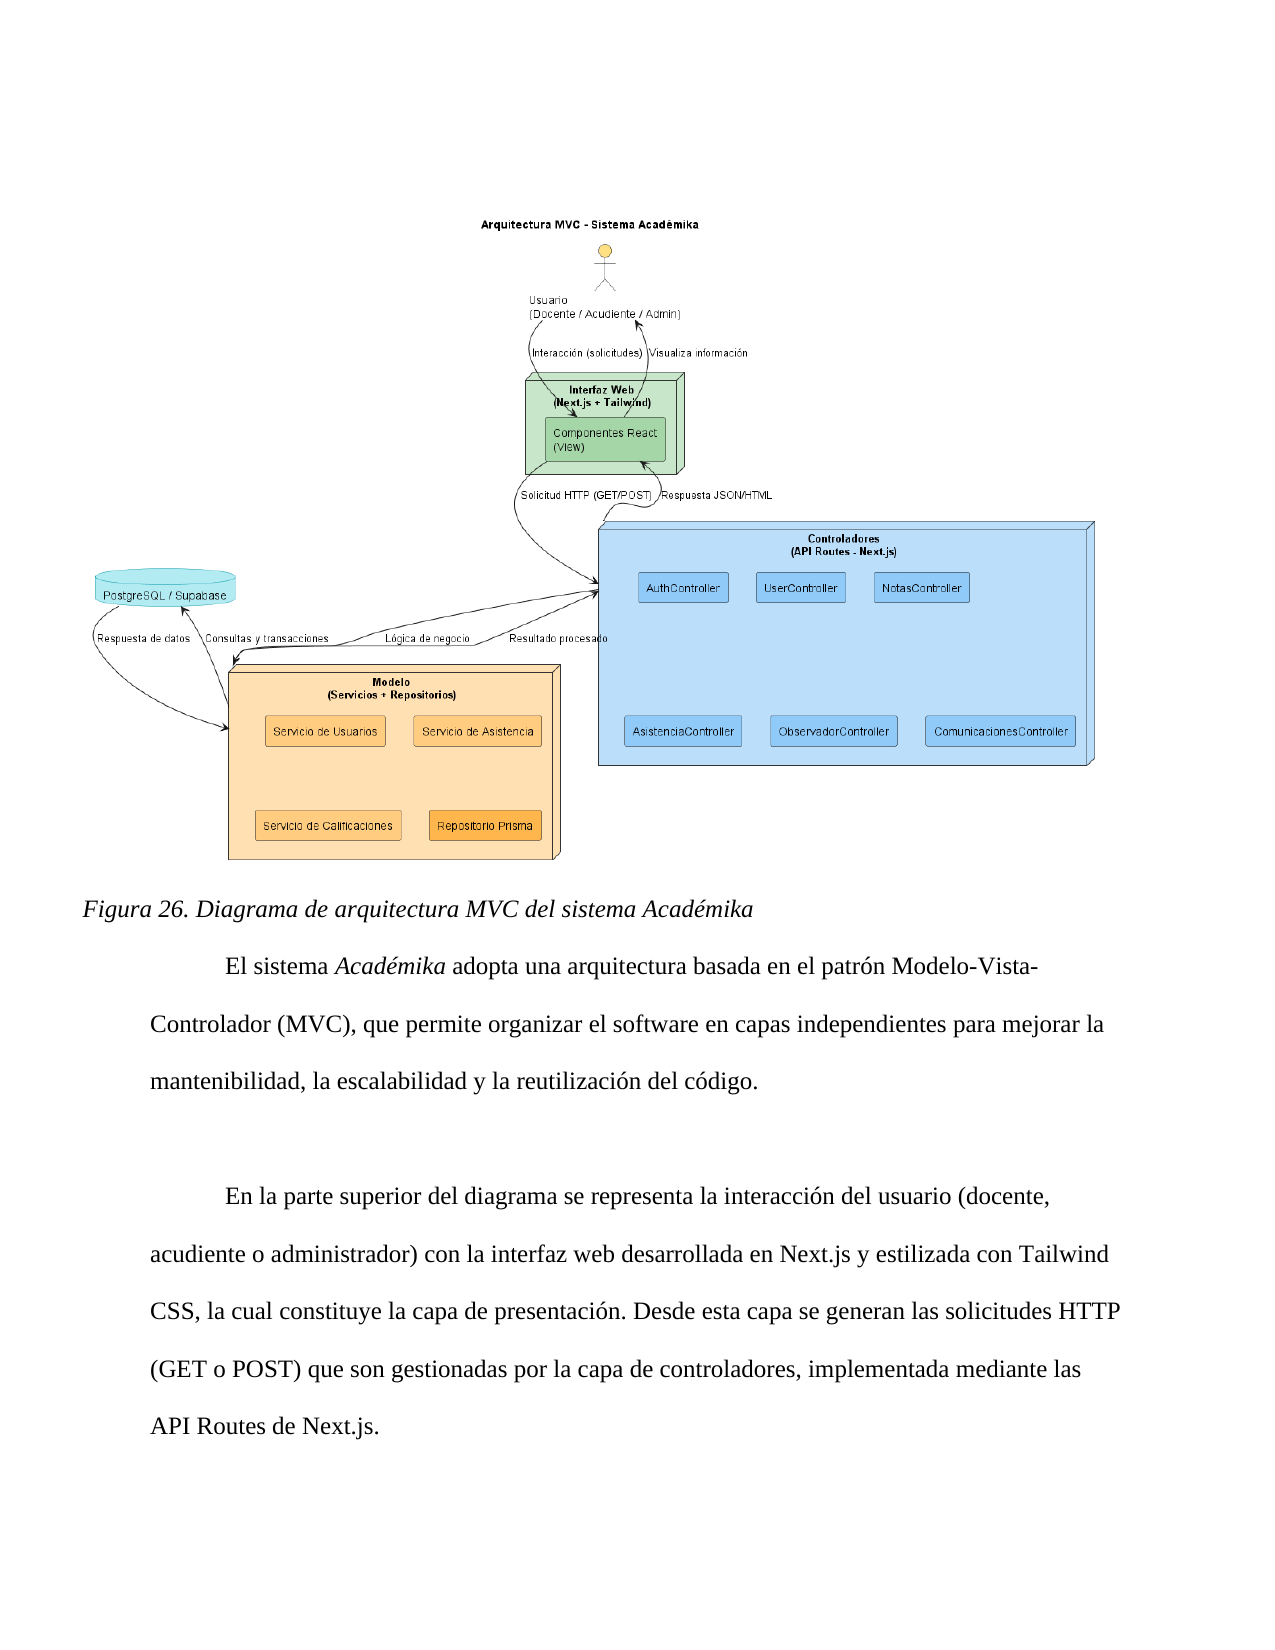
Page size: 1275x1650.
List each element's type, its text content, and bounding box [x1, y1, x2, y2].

text En la parte superior del diagrama se representa la interacción del usuario (docente, acudiente o administrador) con la interfaz web desarrollada en Next.js y estilizada con Tailwind CSS, la cual constituye la capa de presentación. Desde esta capa se generan las solicitudes HTTP (GET o POST) que son gestionadas por la capa de controladores, implementada mediante las API Routes de Next.js. [150, 1181, 1125, 1440]
picture [82, 208, 1107, 872]
